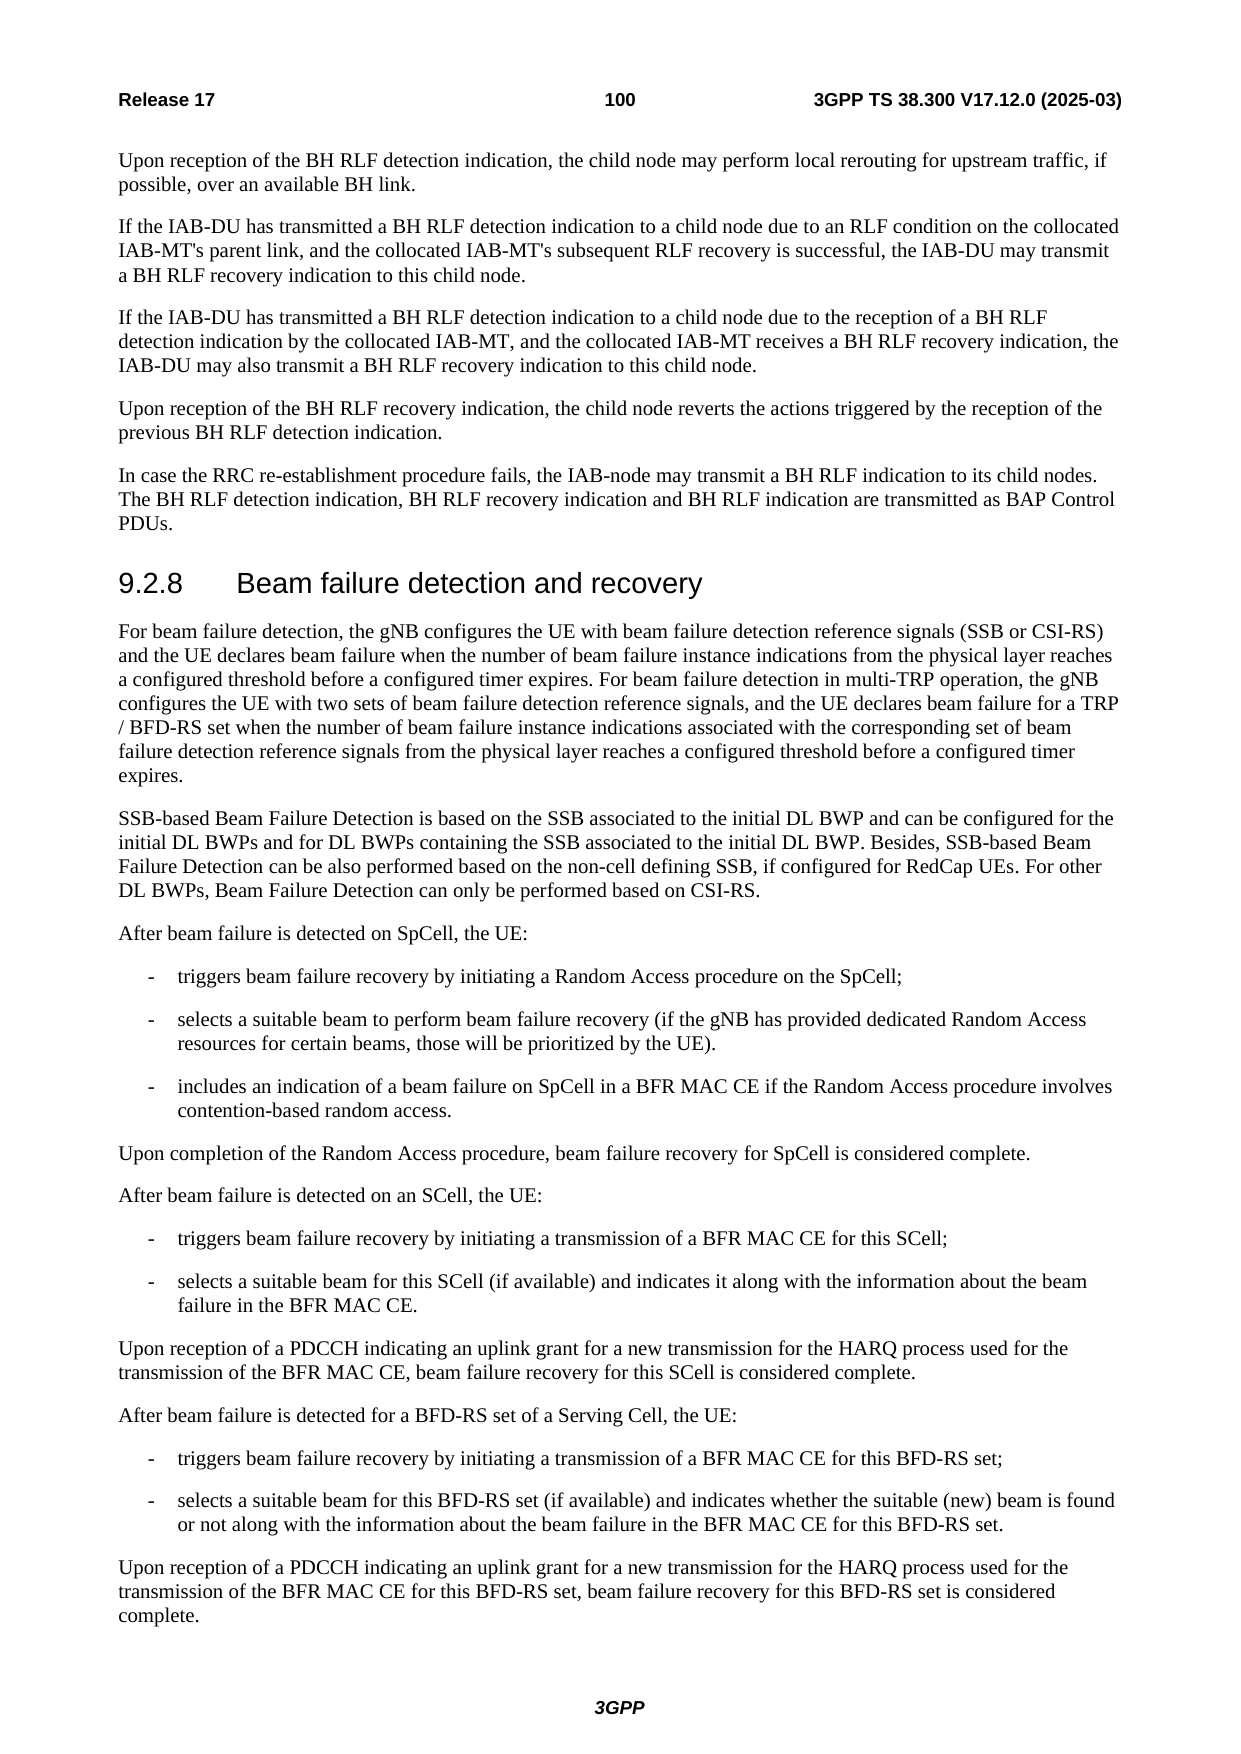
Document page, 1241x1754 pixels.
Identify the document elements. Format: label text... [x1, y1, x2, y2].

text After beam failure is detected for a BFD-RS set of a Serving Cell, the UE: [118, 1403, 1122, 1427]
text - selects a suitable beam to perform beam failure recovery (if the gNB has provided dedicated Random Access resources for certain beams, those will be prioritized by the UE). [148, 1007, 1122, 1055]
text - selects a suitable beam for this BFD-RS set (if available) and indicates whether the suitable (new) beam is found or not along with the information about the beam failure in the BFR MAC CE for this BFD-RS set. [148, 1488, 1122, 1536]
text After beam failure is detected on an SCell, the UE: [118, 1183, 1122, 1207]
text Upon completion of the Random Access procedure, beam failure recovery for SpCell is considered complete. [118, 1140, 1122, 1164]
text - selects a suitable beam for this SCell (if available) and indicates it along with the information about the beam failure in the BFR MAC CE. [148, 1269, 1122, 1317]
text If the IAB-DU has transmitted a BH RLF detection indication to a child node due to the reception of a BH RLF detection indication by the collocated IAB-MT, and the collocated IAB-MT receives a BH RLF recovery indication, the IAB-DU may also transmit a BH RLF recovery indication to this child node. [118, 305, 1122, 377]
text SSB-based Beam Failure Detection is based on the SSB associated to the initial DL BWP and can be configured for the initial DL BWPs and for DL BWPs containing the SSB associated to the initial DL BWP. Besides, SSB-based Beam Failure Detection can be also performed based on the non-cell defining SSB, if configured for RedCap UEs. For other DL BWPs, Beam Failure Detection can only be performed based on CSI-RS. [761, 806, 1122, 902]
text - triggers beam failure recovery by initiating a Random Access procedure on the SpCell; [148, 964, 1122, 988]
text - triggers beam failure recovery by initiating a transmission of a BFR MAC CE for this BFD-RS set; [148, 1445, 1122, 1469]
text Upon reception of a PDCCH indicating an uplink grant for a new transmission for the HARQ process used for the transmission of the BFR MAC CE for this BFD-RS set, beam failure recovery for this BFD-RS set is considered complete. [118, 1555, 1122, 1627]
text Upon reception of a PDCCH indicating an uplink grant for a new transmission for the HARQ process used for the transmission of the BFR MAC CE, beam failure recovery for this SCell is considered complete. [118, 1336, 1122, 1384]
text Upon reception of the BH RLF detection indication, the child node may perform local rerouting for upstream traffic, if possible, over an available BH link. [118, 147, 1122, 196]
subtitle 9.2.8 Beam failure detection and recovery [118, 567, 1122, 600]
text - triggers beam failure recovery by initiating a transmission of a BFR MAC CE for this SCell; [148, 1226, 1122, 1250]
text After beam failure is detected on SpCell, the UE: [118, 921, 1122, 945]
text In case the RRC re-establishment procedure fails, the IAB-node may transmit a BH RLF indication to its child nodes. The BH RLF detection indication, BH RLF recovery indication and BH RLF indication are transmitted as BAP Control PDUs. [118, 463, 1122, 535]
text - includes an indication of a beam failure on SpCell in a BFR MAC CE if the Random Access procedure involves contention-based random access. [148, 1073, 1122, 1122]
text For beam failure detection, the gNB configures the UE with beam failure detection reference signals (SSB or CSI-RS) and the UE declares beam failure when the number of beam failure instance indications from the physical layer reaches a configured threshold before a configured timer expires. For beam failure detection in multi-TRP operation, the gNB configures the UE with two sets of beam failure detection reference signals, and the UE declares beam failure for a TRP / BFD-RS set when the number of beam failure instance indications associated with the corresponding set of beam failure detection reference signals from the physical layer reaches a configured threshold before a configured timer expires. [118, 619, 1122, 787]
text If the IAB-DU has transmitted a BH RLF detection indication to a child node due to an RLF condition on the collocated IAB-MT's parent link, and the collocated IAB-MT's subsequent RLF recovery is successful, the IAB-DU may transmit a BH RLF recovery indication to this child node. [118, 214, 1122, 287]
text Upon reception of the BH RLF recovery indication, the child node reverts the actions triggered by the reception of the previous BH RLF detection indication. [118, 396, 1122, 444]
